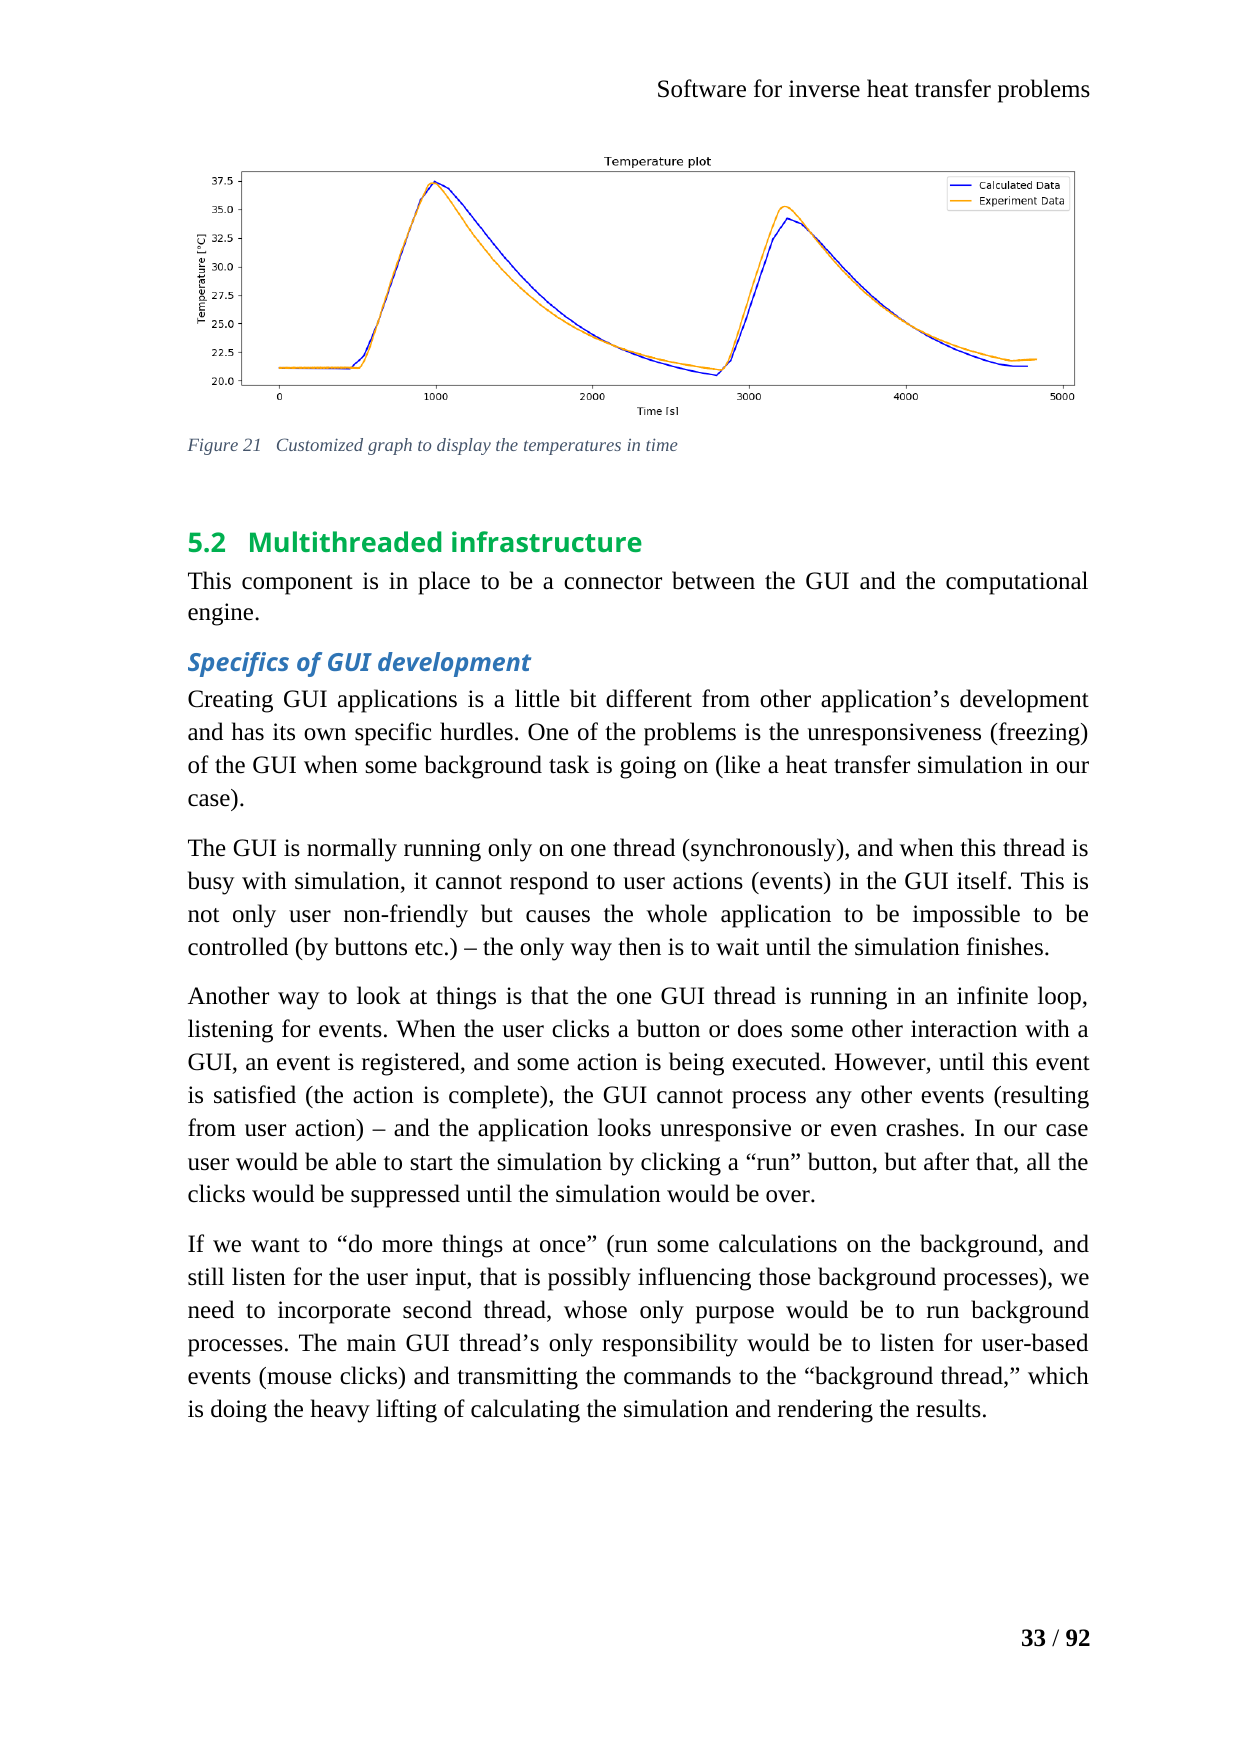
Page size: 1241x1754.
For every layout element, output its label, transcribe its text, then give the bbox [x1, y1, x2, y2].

text If we want to “do more things at once” (run some calculations on the background, and still listen for the user input, that is possibly influencing those background processes), we need to incorporate second thread, whose only purpose would be to run background processes. The main GUI thread’s only responsibility would be to listen for user-based events (mouse clicks) and transmitting the commands to the “background thread,” which is doing the heavy lifting of calculating the simulation and rendering the results. [187, 1229, 1090, 1423]
subtitle Specifics of GUI development [187, 645, 1090, 679]
text The GUI is normally running only on one thread (synchronously), and when this thread is busy with simulation, it cannot respond to user actions (events) in the GUI itself. This is not only user non-friendly but causes the whole application to be impossible to be controlled (by buttons etc.) – the only way then is to wait until the simulation finishes. [187, 833, 1090, 961]
text This component is in place to be a connector between the GUI and the computational engine. [187, 566, 1090, 626]
text Another way to look at things is that the one GUI thread is running in an infinite loop, listening for events. When the user clicks a button or does some other interaction with a GUI, an event is registered, and some action is being executed. However, until this event is satisfied (the action is complete), the GUI cannot process any other events (resulting from user action) – and the application looks unresponsive or even crashes. In our case user would be able to start the simulation by clicking a “run” button, but after that, all the clicks would be suppressed until the simulation would be over. [187, 981, 1090, 1208]
text Creating GUI applications is a little bit different from other application’s development and has its own specific hurdles. One of the problems is the unresponsiveness (freezing) of the GUI when some background task is going on (like a heat transfer simulation in our case). [187, 684, 1090, 812]
subtitle Multithreaded infrastructure [187, 524, 1090, 561]
picture [187, 150, 1091, 415]
